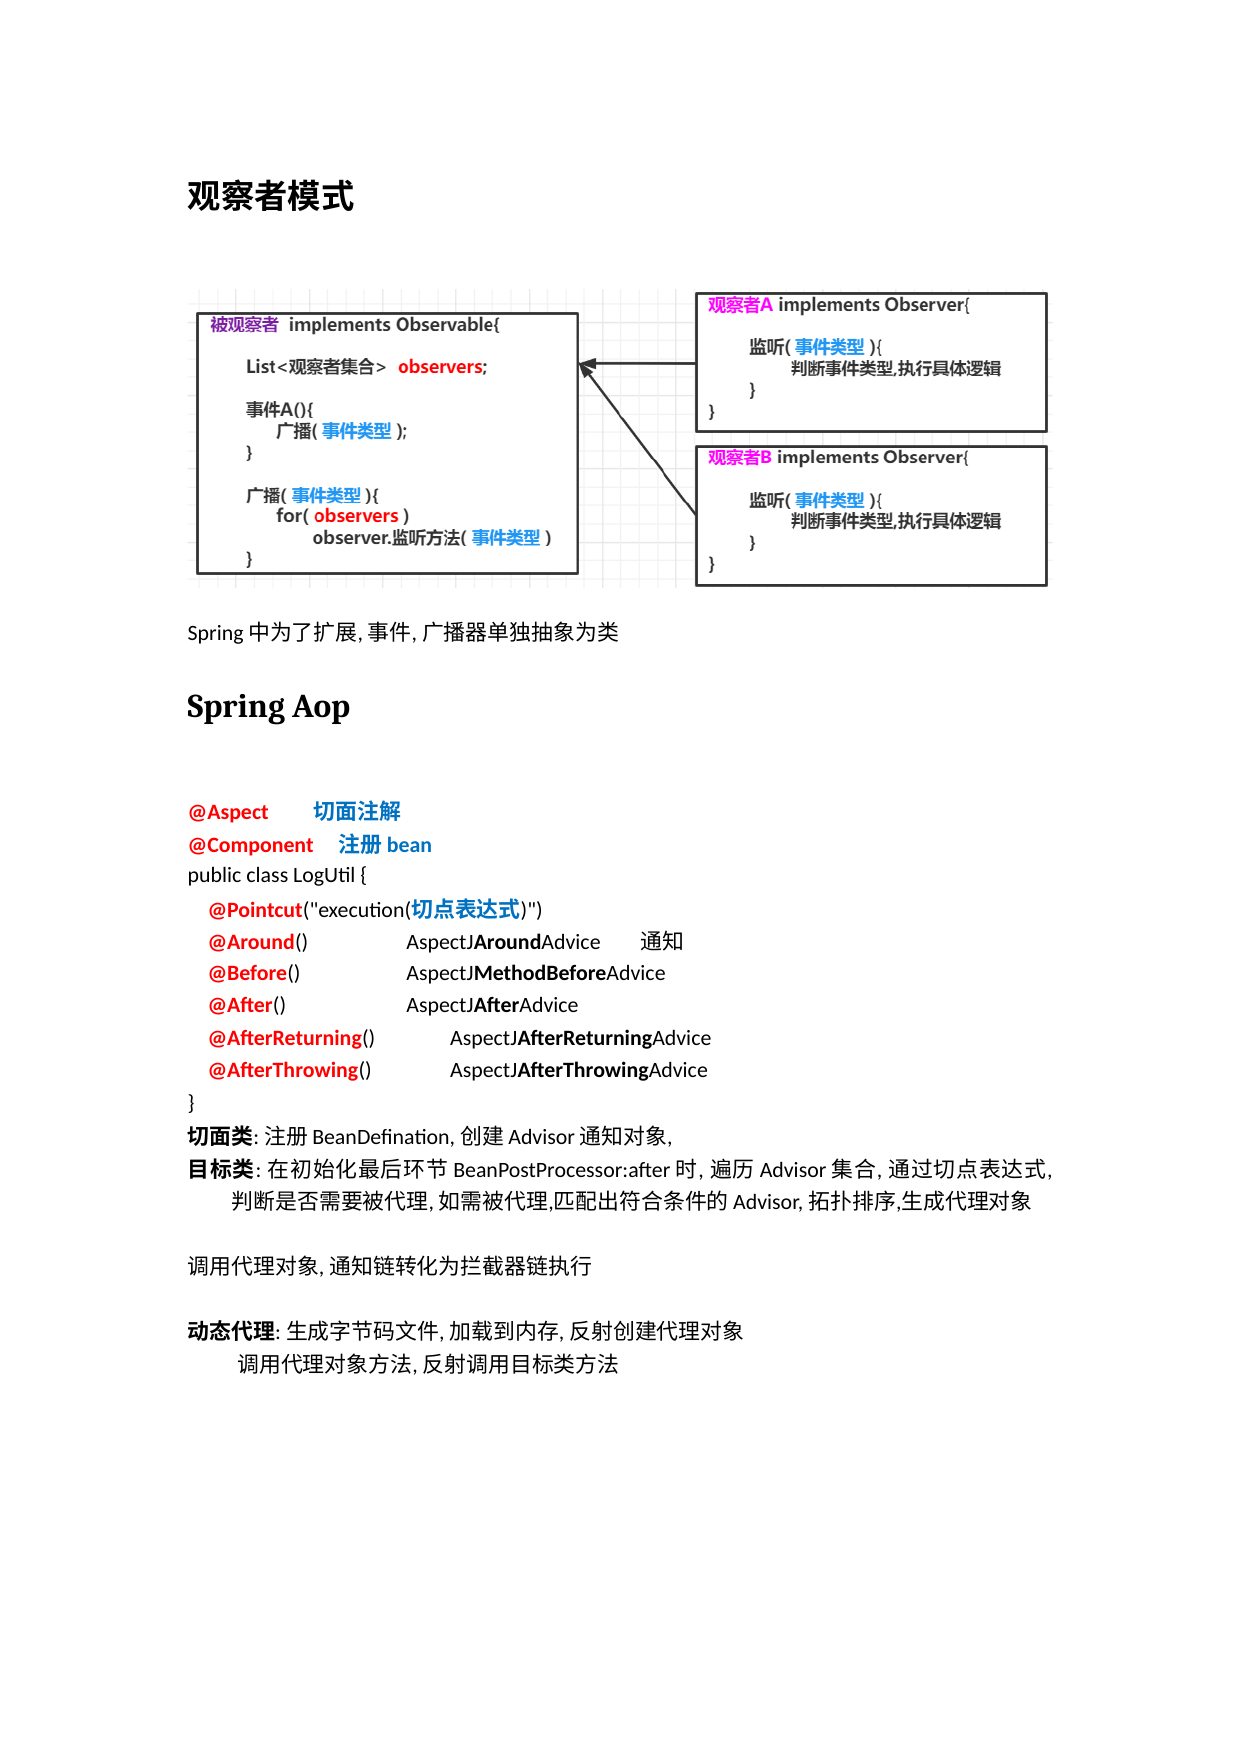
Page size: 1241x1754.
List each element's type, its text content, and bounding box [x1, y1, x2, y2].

text @Component 注册bean [187, 826, 1053, 859]
subtitle Spring Aop [187, 674, 1053, 739]
text @Around() AspectJAroundAdvice 通知 [187, 924, 1053, 956]
text public class LogUtil { [187, 859, 1053, 891]
subtitle 观察者模式 [187, 162, 1053, 227]
text 目标类: 在初始化最后环节BeanPostProcessor:after时, 遍历Advisor集合, 通过切点表达式, 判断是否需要被代理, 如需被代理,匹配出符合条件的Advisor, 拓扑排序,生成代理对象 [187, 1151, 1053, 1216]
text @AfterReturning() AspectJAfterReturningAdvice [187, 1021, 1053, 1054]
text 切面类: 注册BeanDefination, 创建Advisor通知对象, [187, 1119, 1053, 1151]
text @Pointcut("execution(切点表达式)") [187, 891, 1053, 924]
text Spring中为了扩展, 事件, 广播器单独抽象为类 [187, 614, 1053, 647]
picture [187, 289, 1053, 588]
text @Aspect 切面注解 [187, 794, 1053, 826]
text @AfterThrowing() AspectJAfterThrowingAdvice [187, 1054, 1053, 1086]
text } [187, 1086, 1053, 1119]
text @After() AspectJAfterAdvice [187, 989, 1053, 1021]
text 动态代理: 生成字节码文件, 加载到内存, 反射创建代理对象 [187, 1314, 1053, 1346]
text 调用代理对象方法, 反射调用目标类方法 [187, 1346, 1053, 1379]
text @Before() AspectJMethodBeforeAdvice [187, 956, 1053, 989]
text 调用代理对象, 通知链转化为拦截器链执行 [187, 1249, 1053, 1281]
